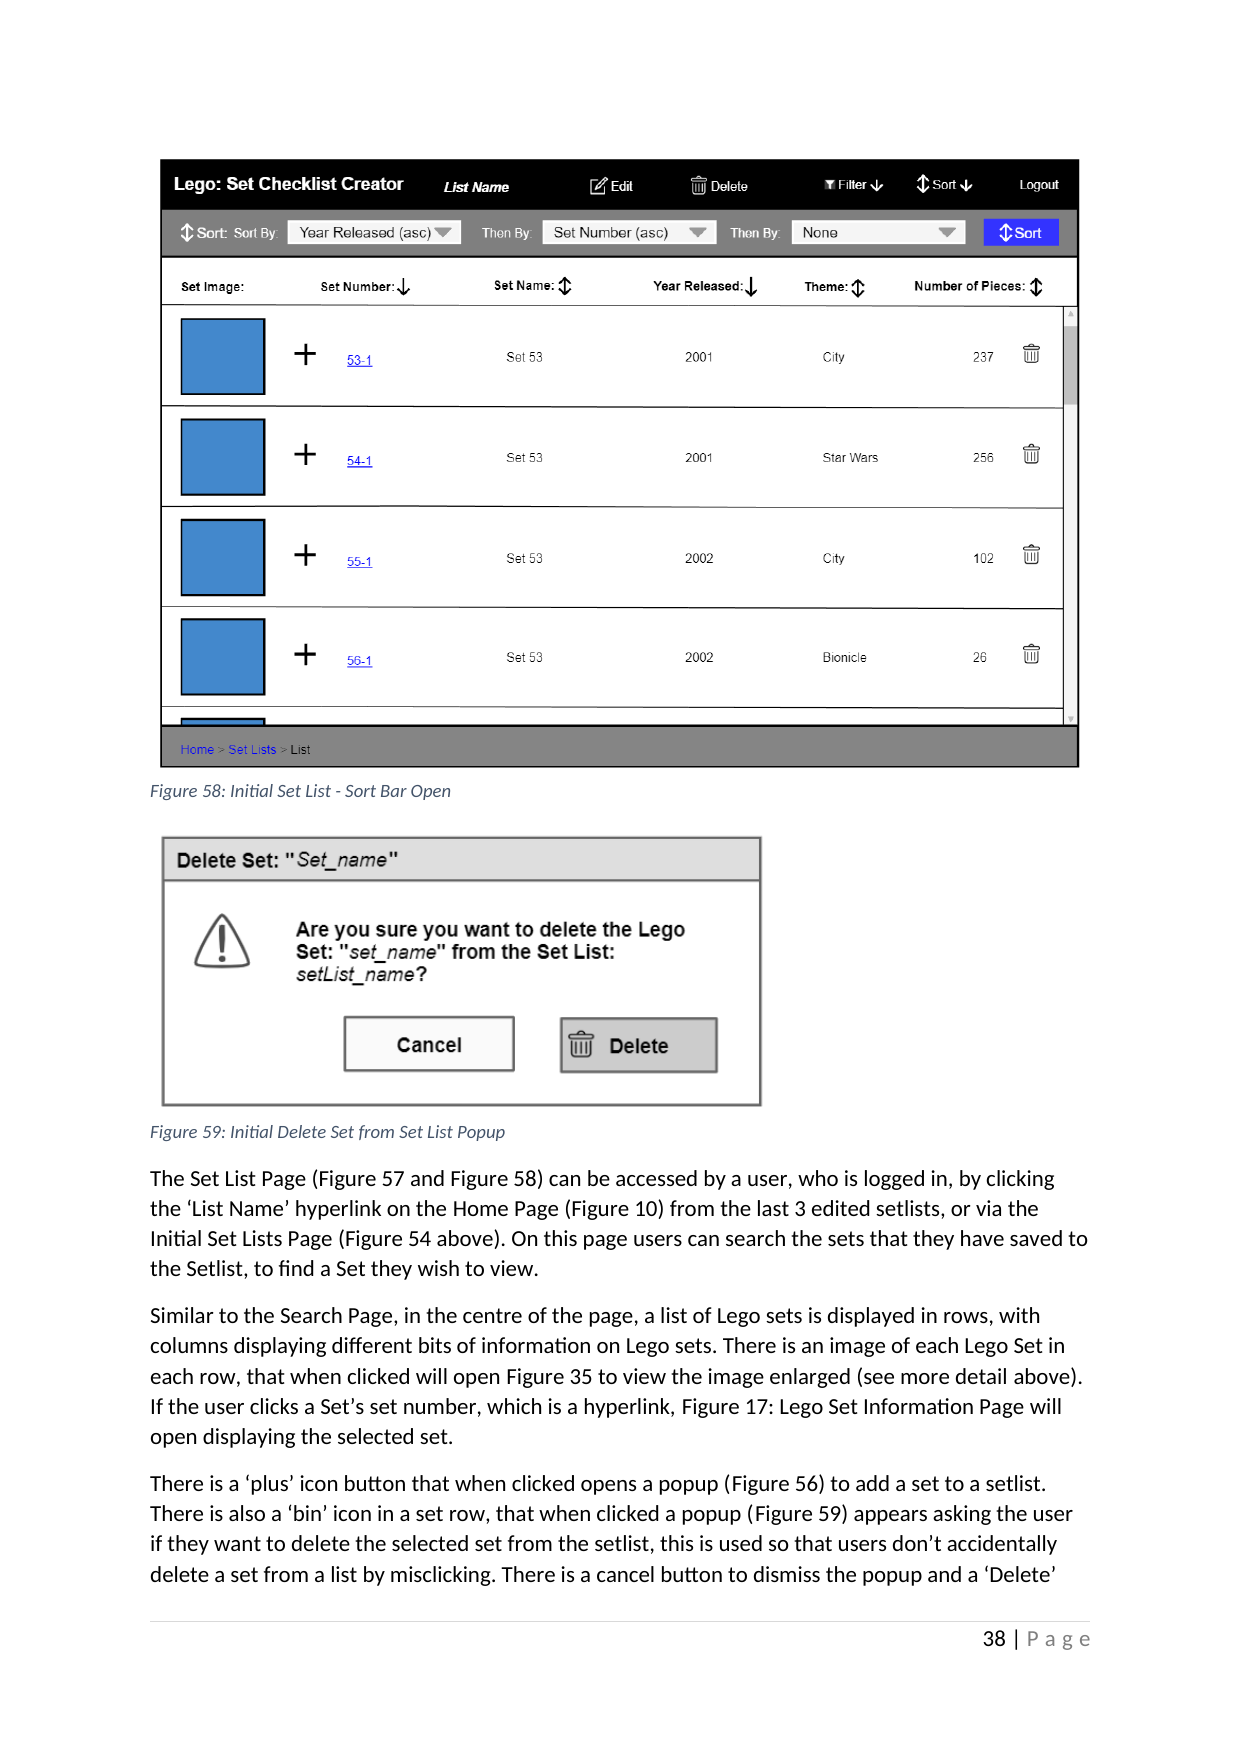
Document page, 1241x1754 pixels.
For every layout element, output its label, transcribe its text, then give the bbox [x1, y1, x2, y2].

text The Set List Page (Figure 57 and Figure 58) can be accessed by a user, who is logged in, by clicking the ‘List Name’ hyperlink on the Home Page (Figure 10) from the last 3 edited setlists, or via the Initial Set Lists Page (Figure 54 above). On this page users can search the sets that they have saved to the Setlist, to find a Set they wish to view. [150, 1164, 1090, 1283]
picture [150, 822, 775, 1118]
picture [150, 150, 1091, 777]
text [150, 1469, 1090, 1588]
text Similar to the Search Page, in the centre of the page, a list of Lego sets is displayed in rows, with columns displaying different bits of information on Lego sets. There is an image of each Lego Set in each row, that when clicked will open Figure 35 to view the image enlarged (see more detail above). If the user clicks a Set’s set number, which is a hyperlink, Figure 17: Lego Set Information Page will open displaying the selected set. [150, 1301, 1090, 1450]
